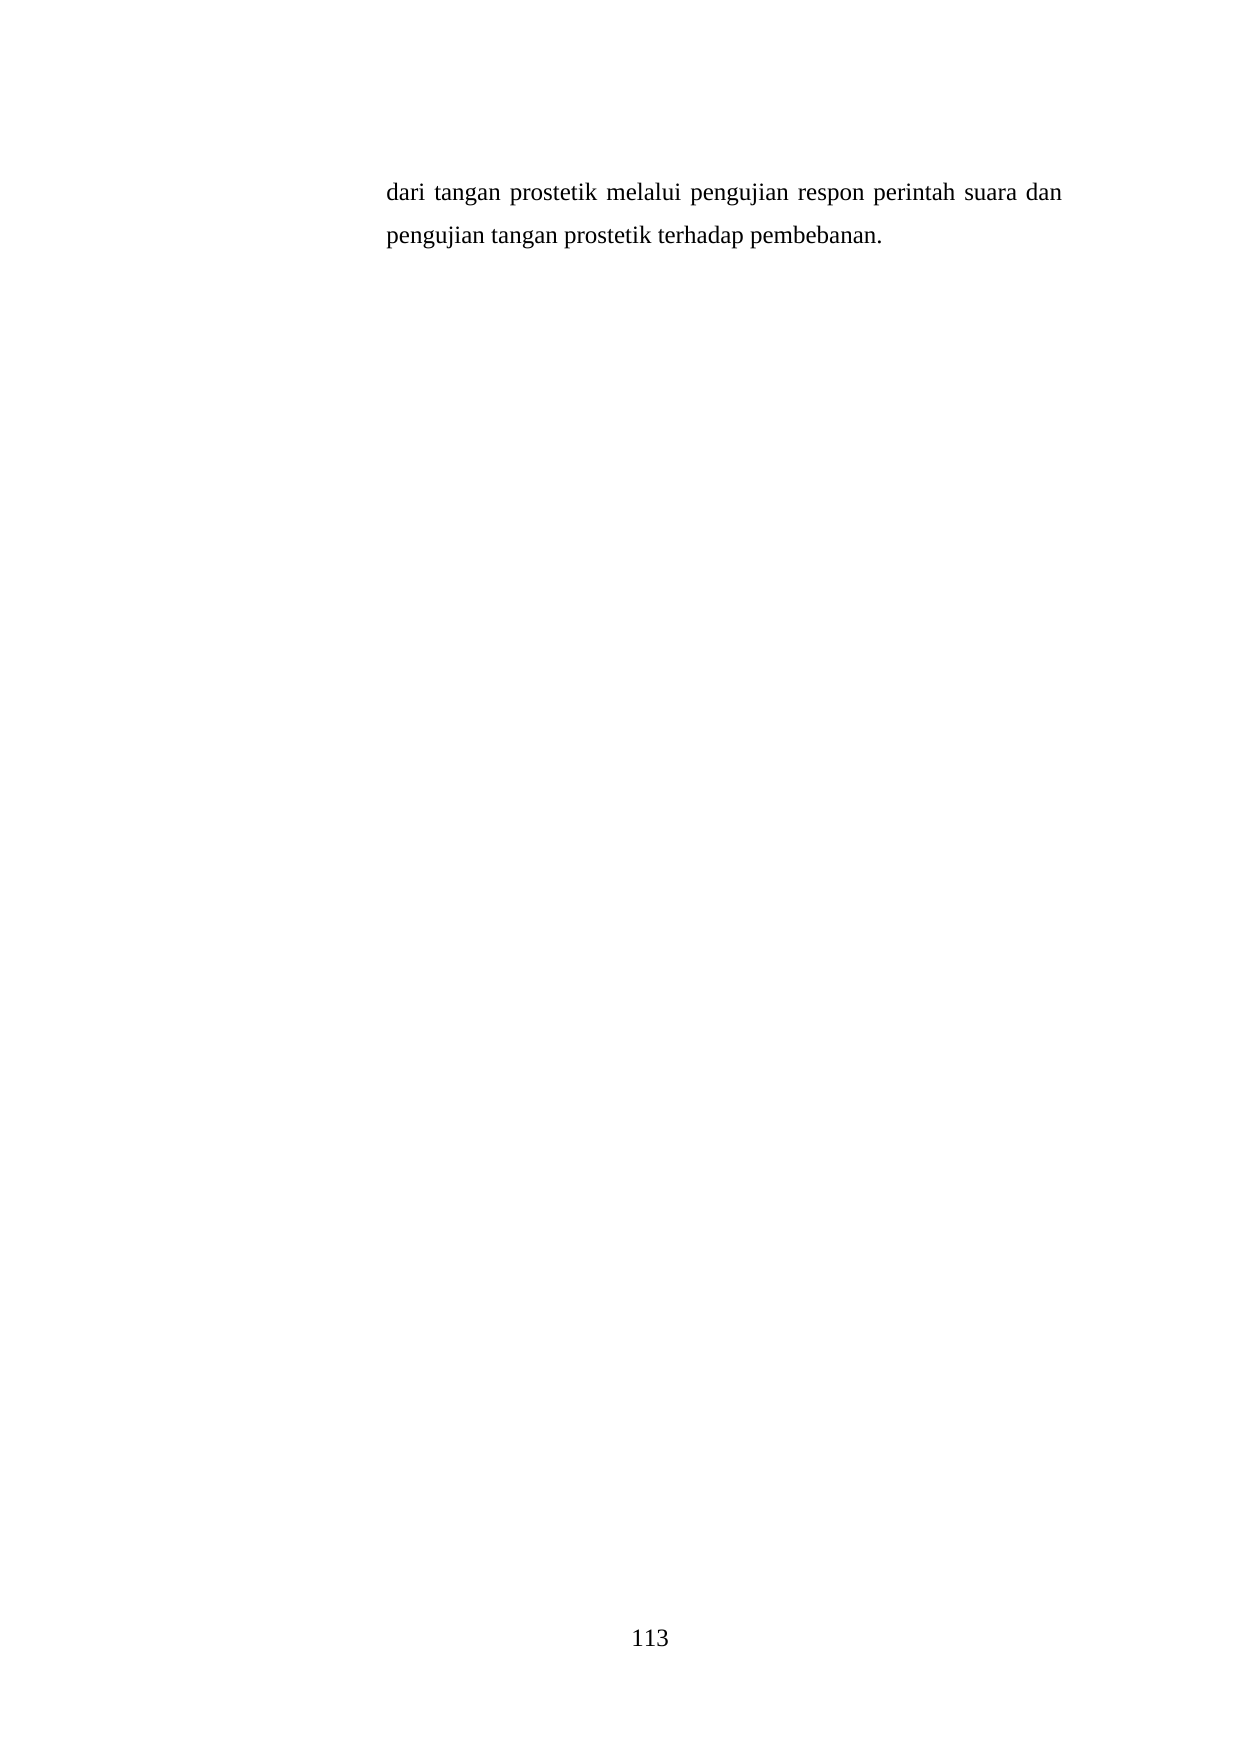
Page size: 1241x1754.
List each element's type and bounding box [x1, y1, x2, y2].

list [386, 177, 1063, 249]
